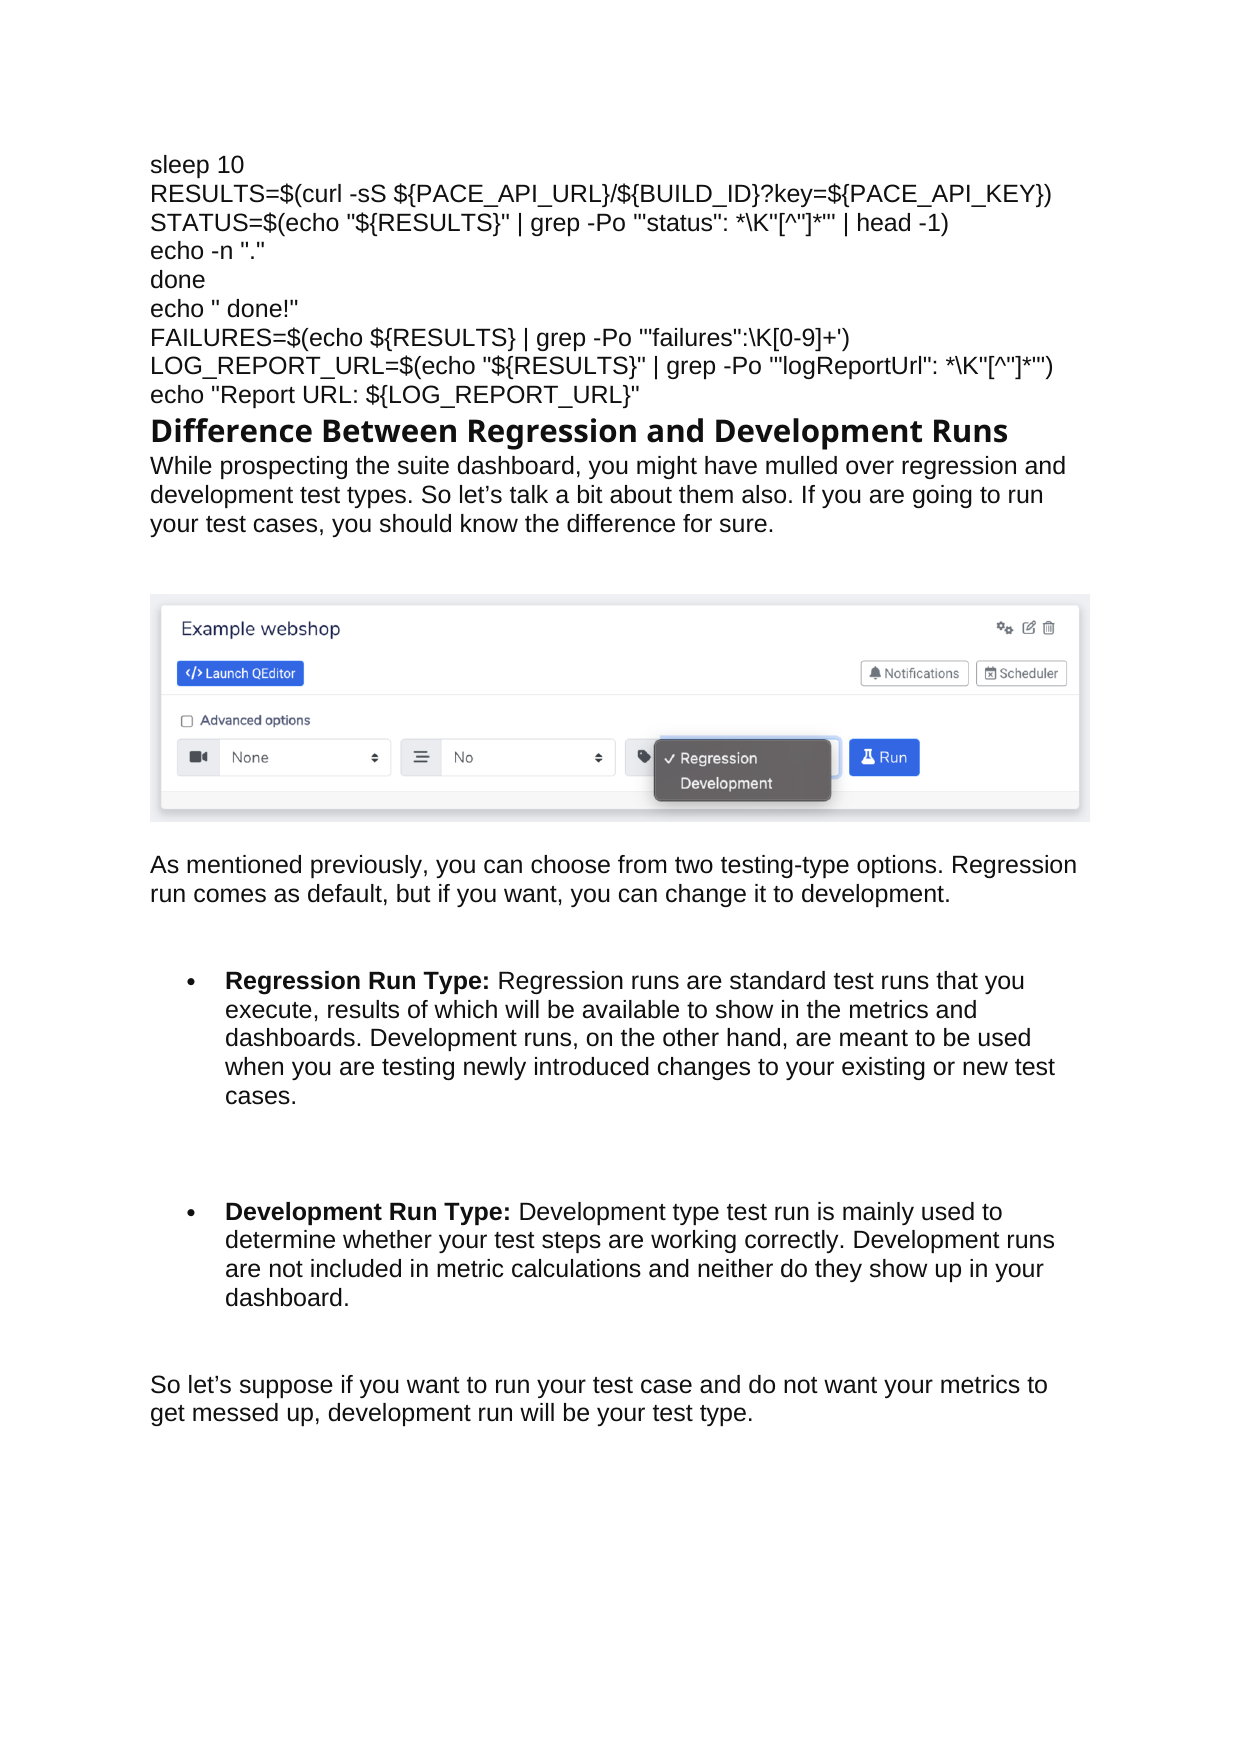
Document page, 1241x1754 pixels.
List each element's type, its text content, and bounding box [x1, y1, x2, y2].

text echo "Report URL: ${LOG_REPORT_URL}" [150, 380, 1090, 409]
text echo " done!" [150, 294, 1090, 322]
text RESULTS=$(curl -sS ${PACE_API_URL}/${BUILD_ID}?key=${PACE_API_KEY}) [150, 179, 1090, 207]
text As mentioned previously, you can choose from two testing-type options. Regression run comes as default, but if you want, you can change it to development. [150, 850, 1090, 908]
text Difference Between Regression and Development Runs [150, 409, 1090, 451]
list Development Run Type: Development type test run is mainly used to determine whether your test steps are working correctly. Development runs are not included in metric calculations and neither do they show up in your dashboard. [187, 1197, 1090, 1312]
text So let’s suppose if you want to run your test case and do not want your metrics to get messed up, development run will be your test type. [150, 1369, 1090, 1427]
text sleep 10 [150, 150, 1090, 179]
text echo -n "." [150, 236, 1090, 265]
text STATUS=$(echo "${RESULTS}" | grep -Po '"status": *\K"[^"]*"' | head -1) [150, 207, 1090, 236]
list Regression Run Type: Regression runs are standard test runs that you execute, results of which will be available to show in the metrics and dashboards. Development runs, on the other hand, are meant to be used when you are testing newly introduced changes to your existing or new test cases. [187, 966, 1090, 1109]
text done [150, 265, 1090, 294]
text FAILURES=$(echo ${RESULTS} | grep -Po '"failures":\K[0-9]+') [150, 322, 1090, 351]
picture [150, 594, 1091, 822]
text While prospecting the suite dashboard, you might have mulled over regression and development test types. So let’s talk a bit about them also. If you are going to run your test cases, you should know the difference for sure. [150, 451, 1090, 538]
text LOG_REPORT_URL=$(echo "${RESULTS}" | grep -Po '"logReportUrl": *\K"[^"]*"') [150, 351, 1090, 380]
